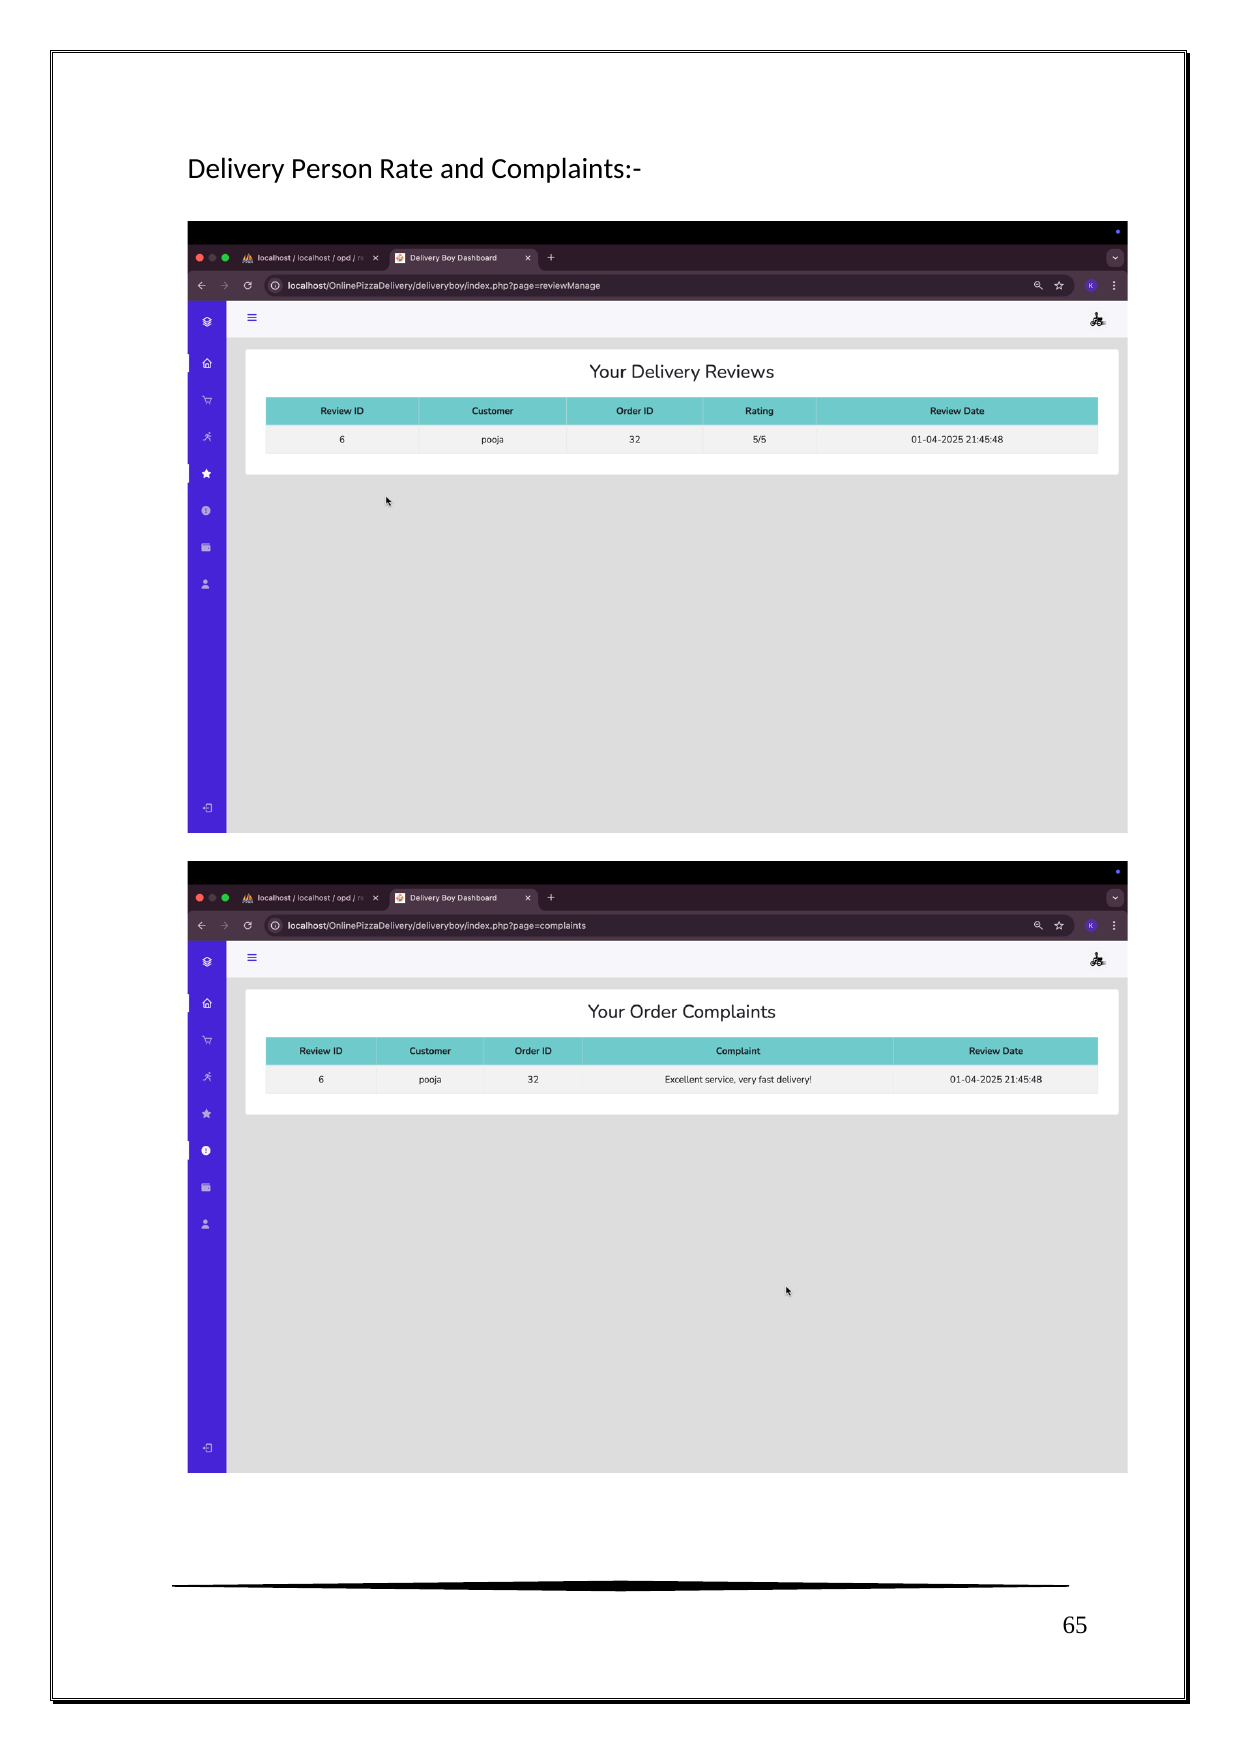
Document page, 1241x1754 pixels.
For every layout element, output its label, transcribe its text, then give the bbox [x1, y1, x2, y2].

picture [187, 861, 1128, 1473]
text Delivery Person Rate and Complaints:- [187, 150, 1087, 186]
picture [187, 221, 1128, 833]
